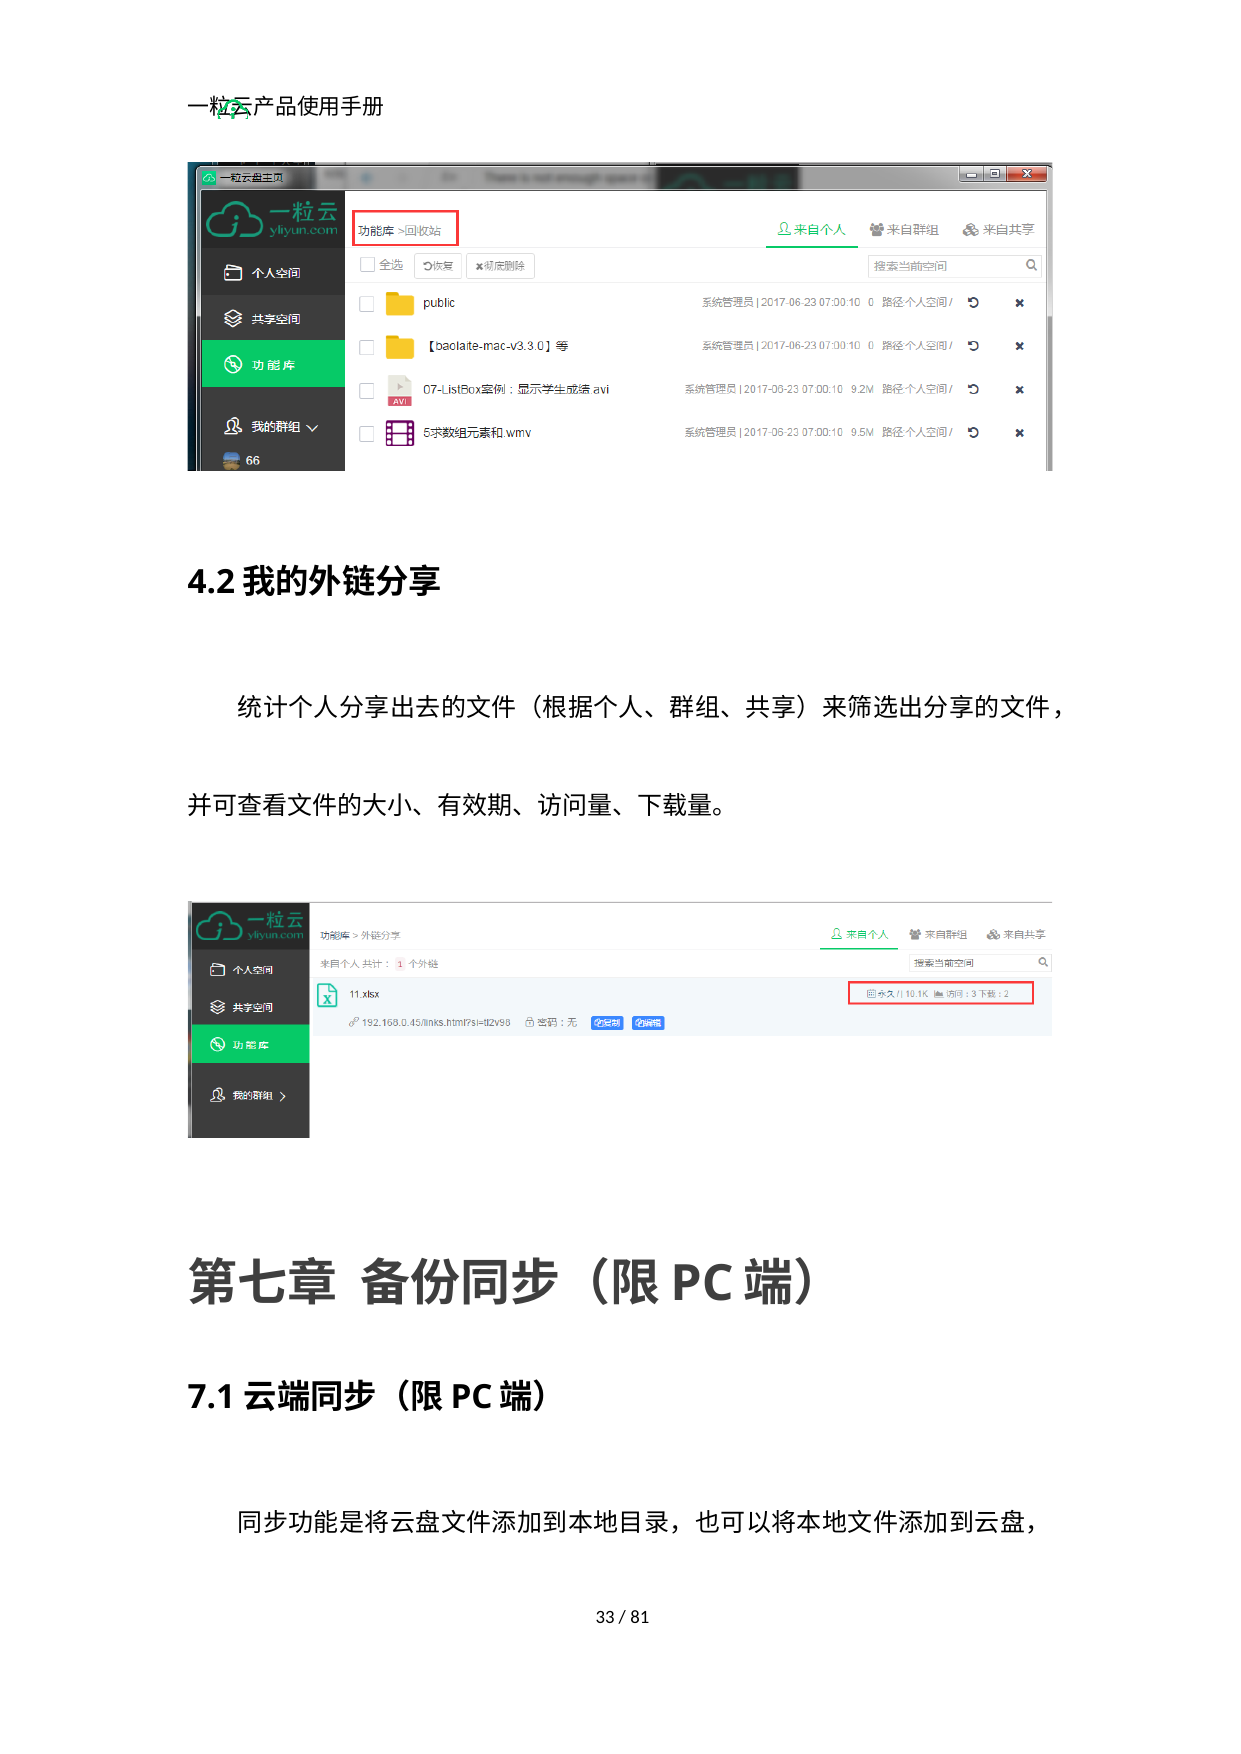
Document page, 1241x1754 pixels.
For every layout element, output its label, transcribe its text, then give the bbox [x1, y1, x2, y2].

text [187, 1488, 1053, 1553]
subtitle 7.1 云端同步（限PC端） [187, 1362, 1053, 1427]
subtitle 第七章 备份同步（限PC端） [187, 1230, 1053, 1327]
picture [187, 162, 1053, 471]
picture [216, 99, 248, 118]
subtitle 4.2我的外链分享 [187, 547, 1053, 612]
text 统计个人分享出去的文件（根据个人、群组、共享）来筛选出分享的文件，并可查看文件的大小、有效期、访问量、下载量。 [187, 673, 1053, 836]
picture [187, 901, 1053, 1138]
